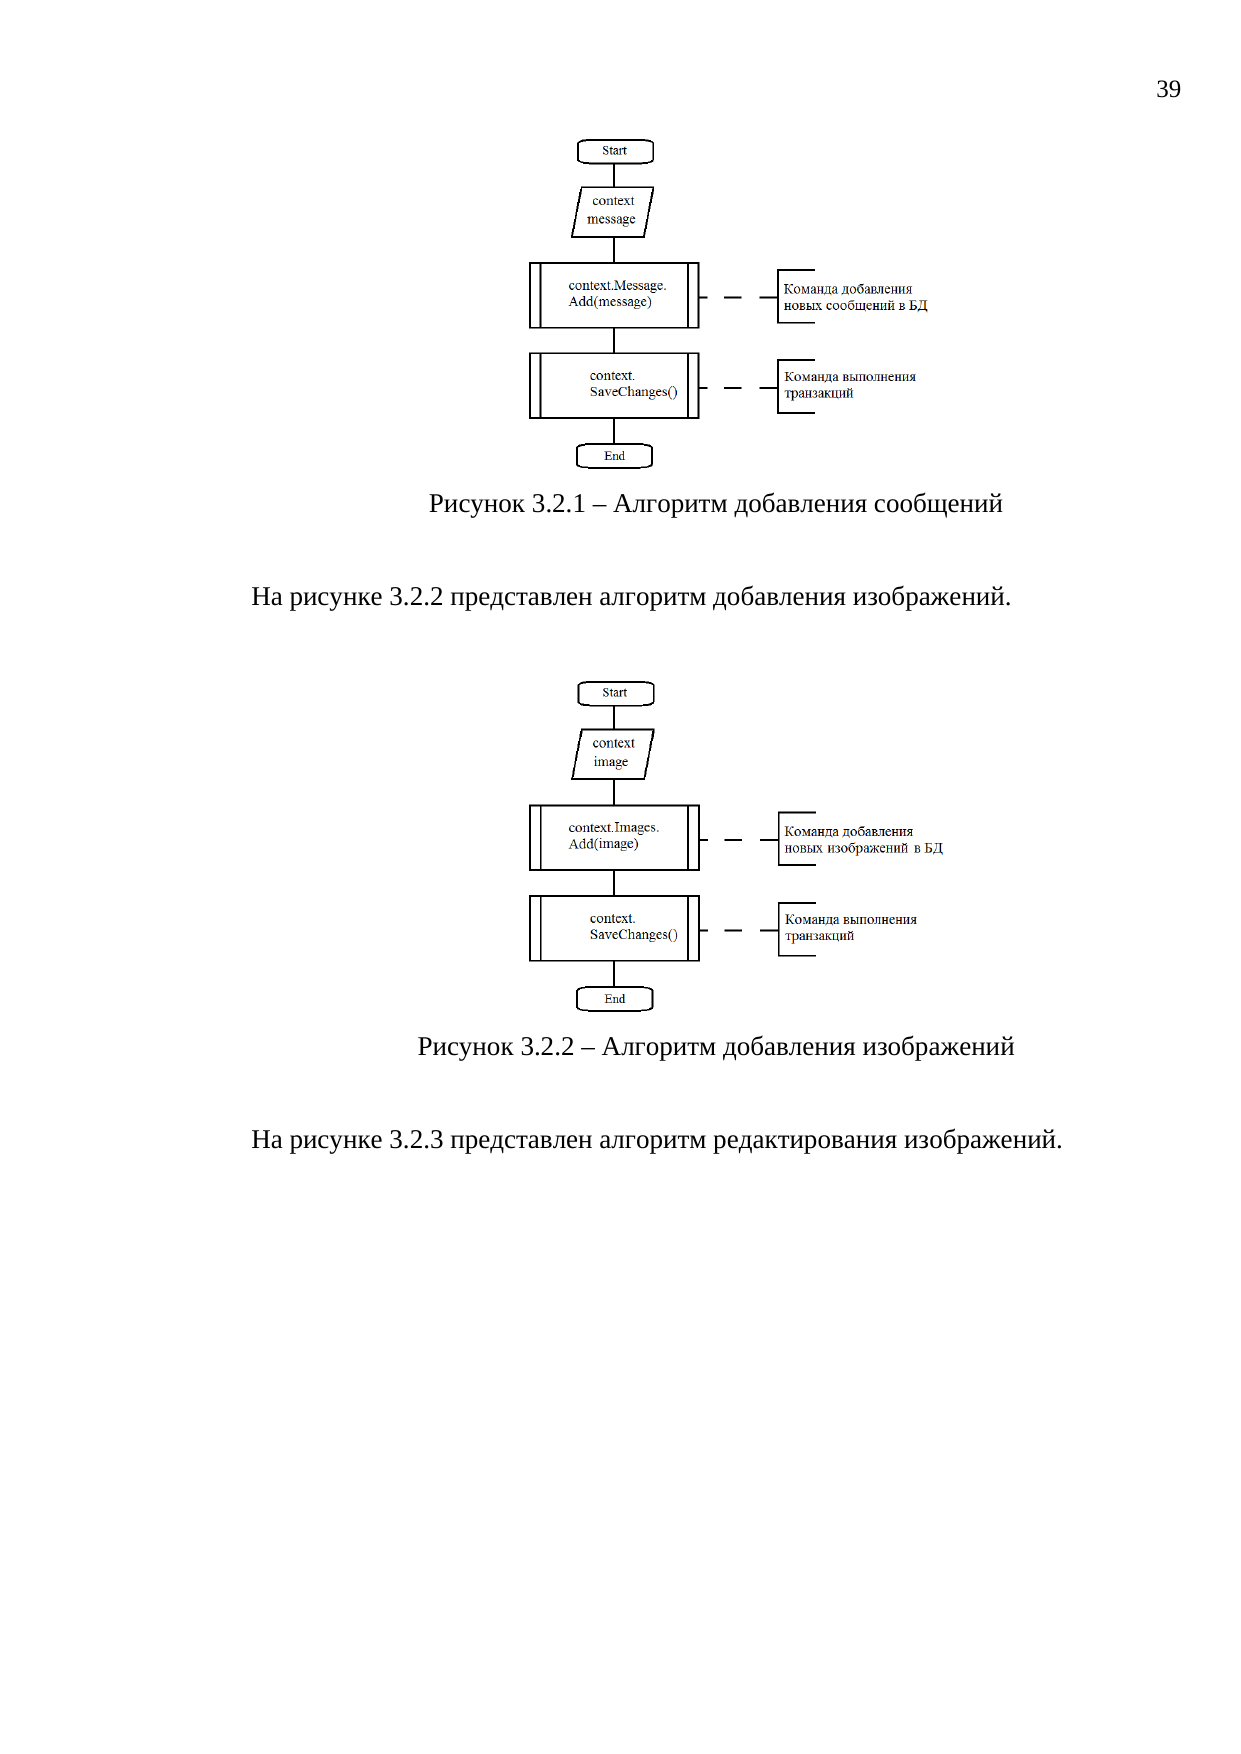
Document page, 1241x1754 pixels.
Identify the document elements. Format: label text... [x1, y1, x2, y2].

text Рисунок 3.2.2 – Алгоритм добавления изображений [177, 1030, 1181, 1061]
text Рисунок 3.2.1 – Алгоритм добавления сообщений [177, 487, 1181, 518]
text На рисунке 3.2.2 представлен алгоритм добавления изображений. [177, 580, 1181, 611]
picture [488, 131, 944, 473]
picture [488, 673, 944, 1016]
text На рисунке 3.2.3 представлен алгоритм редактирования изображений. [177, 1123, 1181, 1154]
